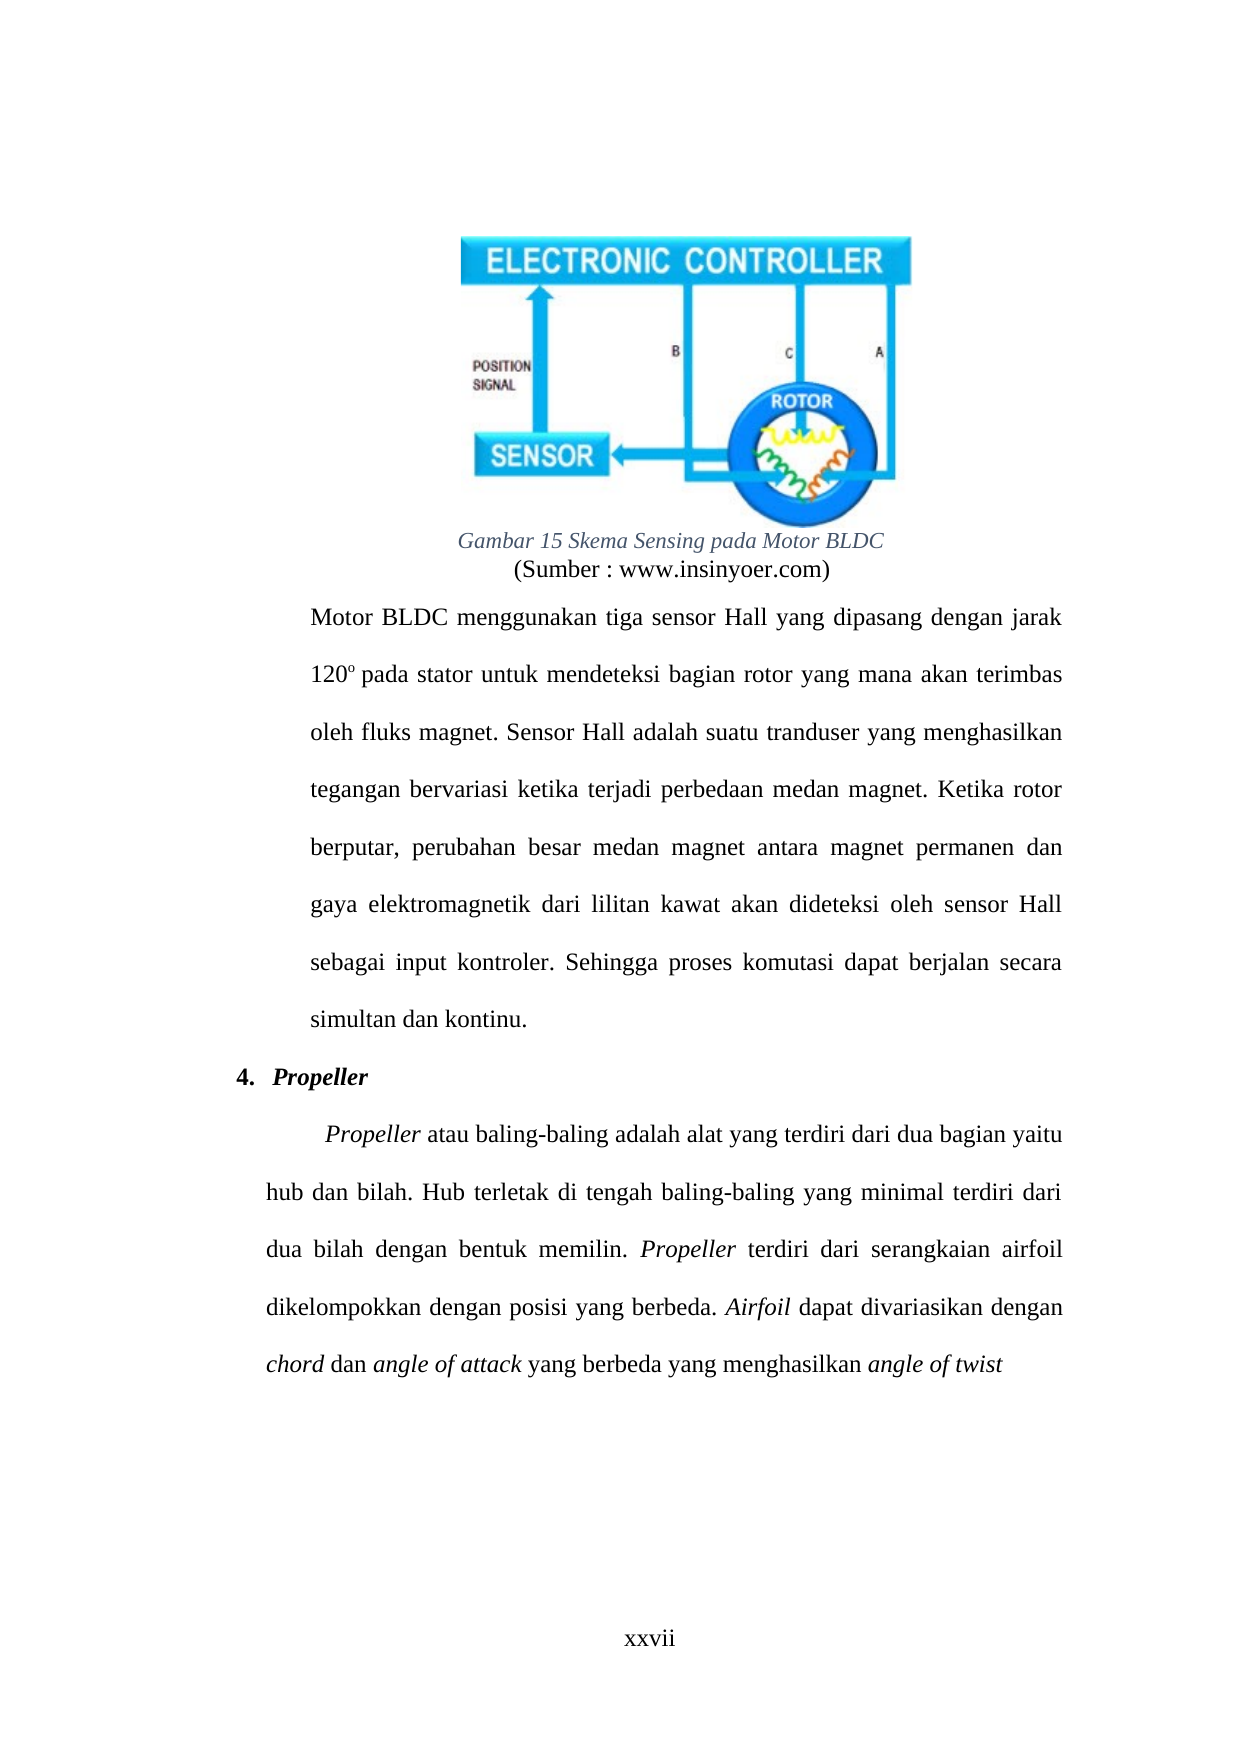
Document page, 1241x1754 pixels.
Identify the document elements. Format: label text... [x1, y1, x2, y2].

text Gambar 15 Skema Sensing pada Motor BLDC [281, 528, 1063, 554]
list Propeller [236, 1062, 1063, 1090]
picture [460, 236, 913, 528]
list Propeller atau baling-baling adalah alat yang terdiri dari dua bagian yaitu hub dan bilah. Hub terletak di tengah baling-baling yang minimal terdiri dari dua bilah dengan bentuk memilin. Propeller terdiri dari serangkaian airfoil dikelompokkan dengan posisi yang berbeda. Airfoil dapat divariasikan dengan chord dan angle of attack yang berbeda yang menghasilkan angle of twist [266, 1119, 1063, 1378]
text (Sumber : www.insinyoer.com) [281, 554, 1063, 583]
list Motor BLDC menggunakan tiga sensor Hall yang dipasang dengan jarak 120o pada stator untuk mendeteksi bagian rotor yang mana akan terimbas oleh fluks magnet. Sensor Hall adalah suatu tranduser yang menghasilkan tegangan bervariasi ketika terjadi perbedaan medan magnet. Ketika rotor berputar, perubahan besar medan magnet antara magnet permanen dan gaya elektromagnetik dari lilitan kawat akan dideteksi oleh sensor Hall sebagai input kontroler. Sehingga proses komutasi dapat berjalan secara simultan dan kontinu. [310, 602, 1063, 1033]
